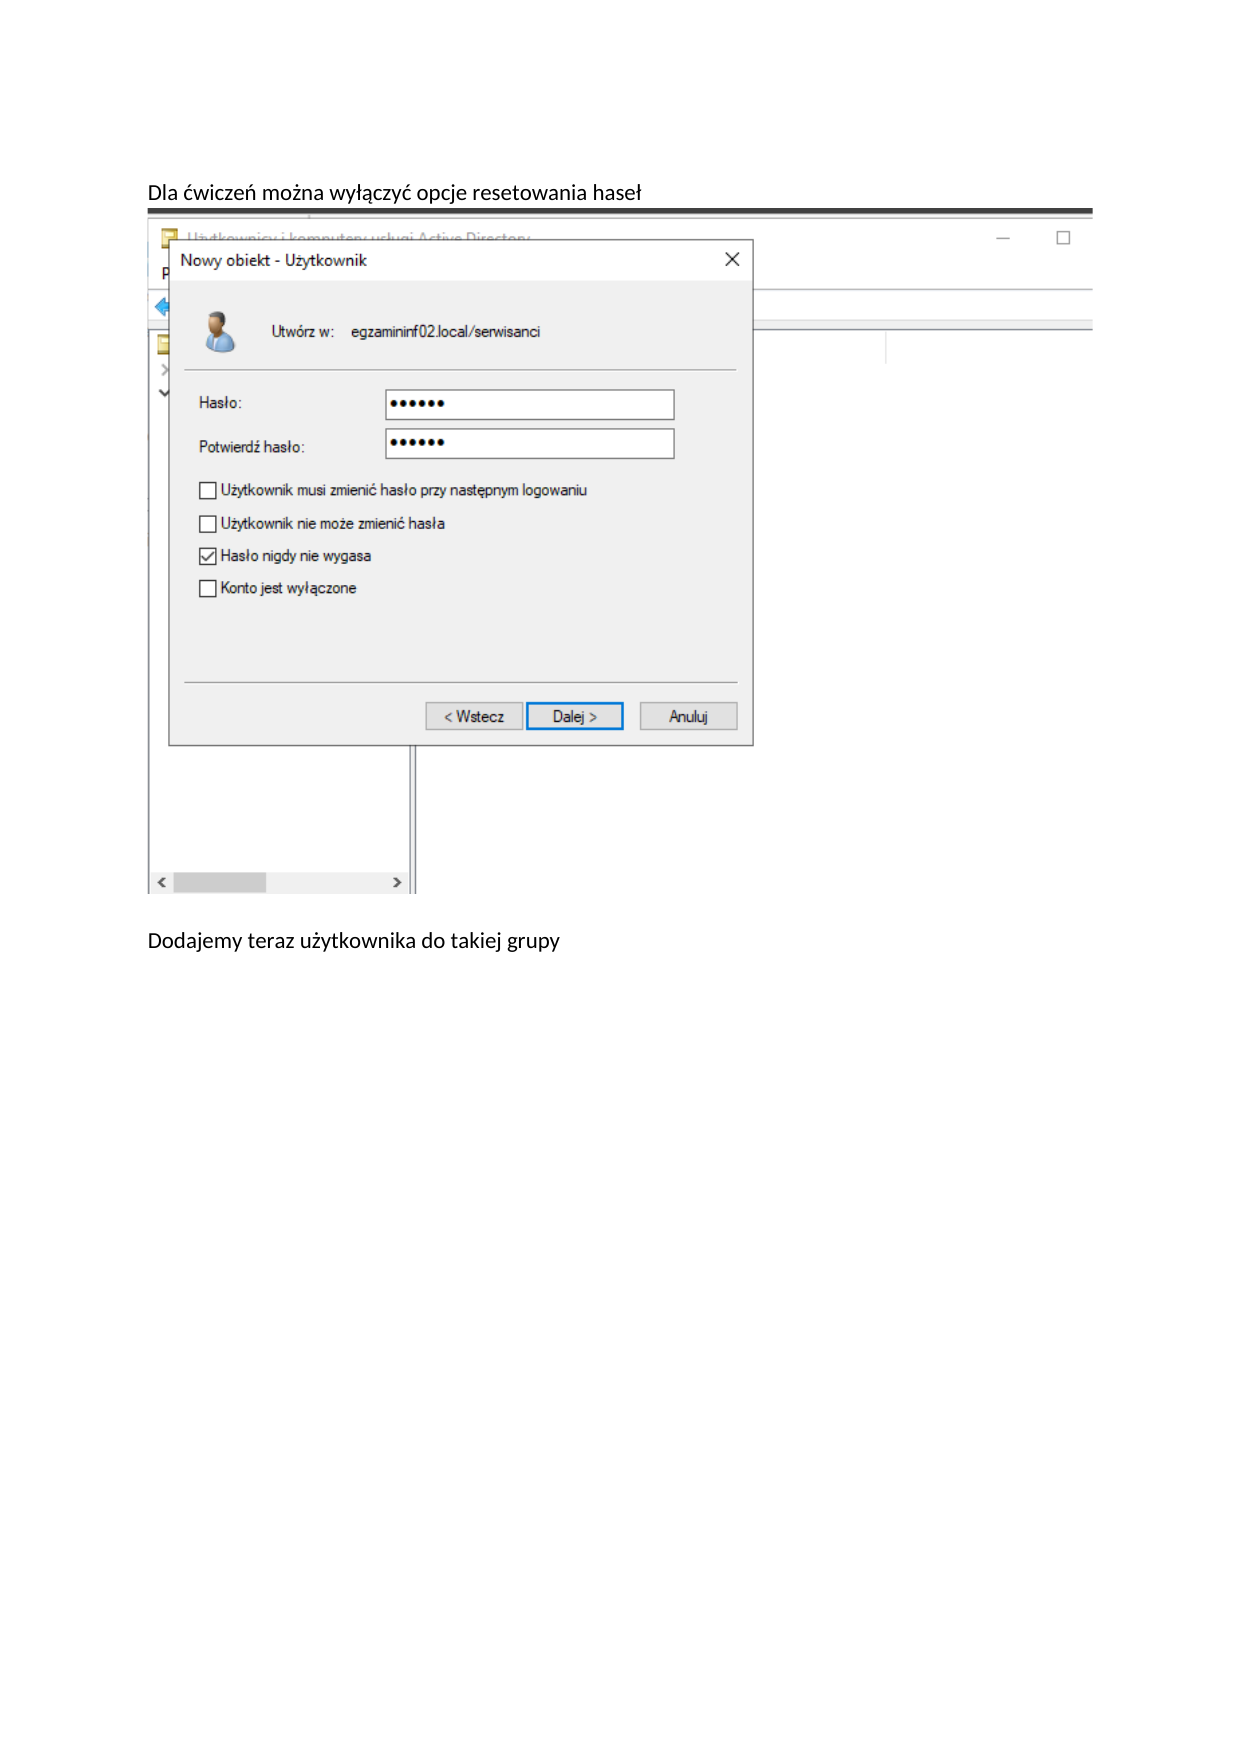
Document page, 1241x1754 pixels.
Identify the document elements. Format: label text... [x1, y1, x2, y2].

picture [147, 208, 1093, 894]
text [148, 148, 1093, 208]
